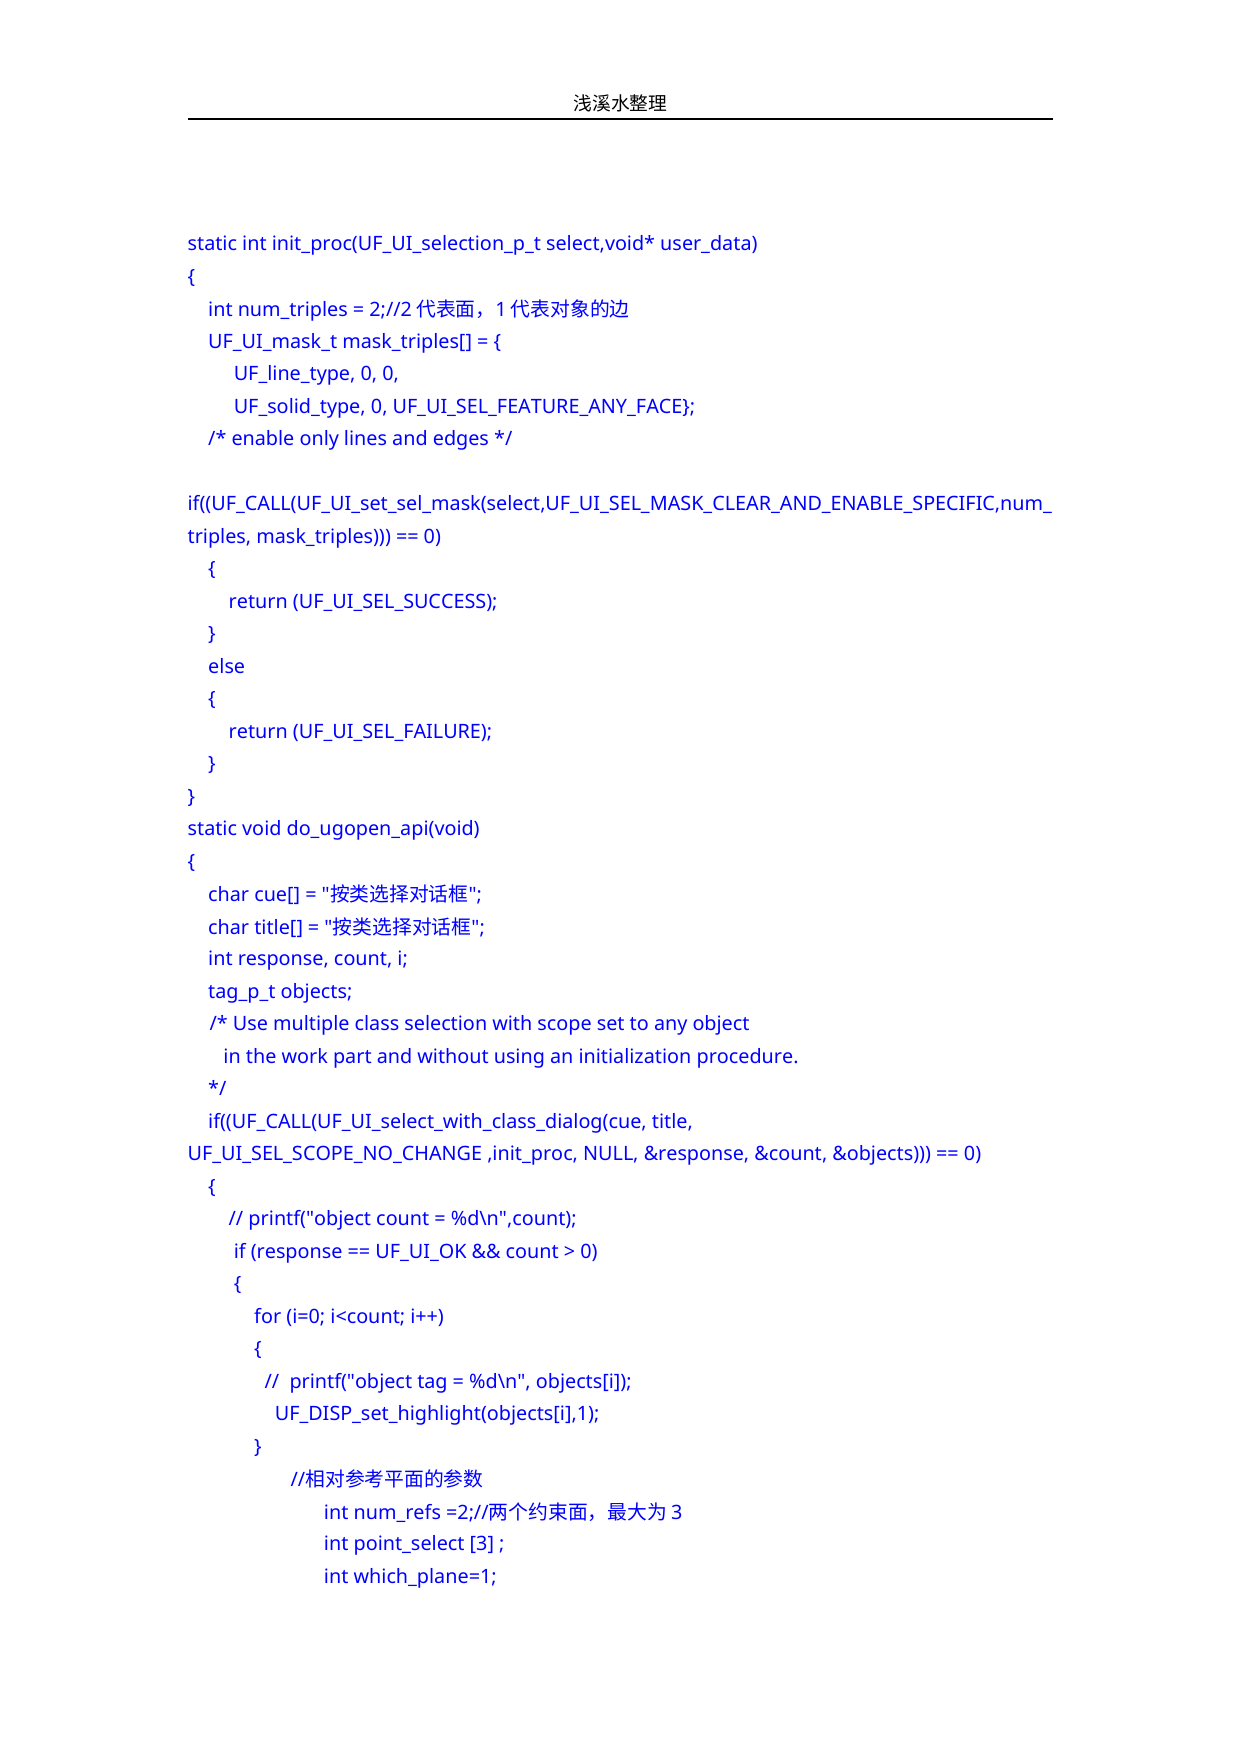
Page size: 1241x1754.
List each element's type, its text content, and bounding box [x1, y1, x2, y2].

text char title[] = "按类选择对话框"; [187, 909, 1053, 942]
text { [187, 1169, 1053, 1202]
text { [187, 552, 1053, 584]
text static int init_proc(UF_UI_selection_p_t select,void* user_data) [187, 227, 1053, 259]
text int which_plane=1; [187, 1559, 1053, 1592]
text } [187, 1429, 1053, 1462]
text { [187, 682, 1053, 714]
text // printf("object tag = %d\n", objects[i]); [187, 1364, 1053, 1397]
text //相对参考平面的参数 [187, 1462, 1053, 1494]
text else [187, 649, 1053, 682]
text */ [187, 1072, 1053, 1104]
text } [187, 617, 1053, 649]
text int num_triples = 2;//2代表面，1代表对象的边 [187, 292, 1053, 324]
text UF_line_type, 0, 0, [187, 357, 1053, 389]
text { [187, 1267, 1053, 1299]
text tag_p_t objects; [187, 974, 1053, 1007]
text { [187, 844, 1053, 877]
text /* Use multiple class selection with scope set to any object [187, 1007, 1053, 1039]
text UF_UI_mask_t mask_triples[] = { [187, 324, 1053, 357]
text return (UF_UI_SEL_SUCCESS); [187, 584, 1053, 617]
text // printf("object count = %d\n",count); [187, 1202, 1053, 1234]
text if((UF_CALL(UF_UI_select_with_class_dialog(cue, title, UF_UI_SEL_SCOPE_NO_CHANGE ,init_proc, NULL, &response, &count, &objects))) == 0) [187, 1104, 1053, 1169]
text char cue[] = "按类选择对话框"; [187, 877, 1053, 909]
text /* enable only lines and edges */ [187, 422, 1053, 454]
text { [187, 259, 1053, 292]
text in the work part and without using an initialization procedure. [187, 1039, 1053, 1072]
text static void do_ugopen_api(void) [187, 812, 1053, 844]
text return (UF_UI_SEL_FAILURE); [187, 714, 1053, 747]
text int response, count, i; [187, 942, 1053, 974]
text UF_DISP_set_highlight(objects[i],1); [187, 1397, 1053, 1429]
text } [187, 779, 1053, 812]
text UF_solid_type, 0, UF_UI_SEL_FEATURE_ANY_FACE}; [187, 389, 1053, 422]
text } [187, 747, 1053, 779]
text int point_select [3] ; [187, 1527, 1053, 1559]
text if((UF_CALL(UF_UI_set_sel_mask(select,UF_UI_SEL_MASK_CLEAR_AND_ENABLE_SPECIFIC,num_triples, mask_triples))) == 0) [187, 454, 1053, 552]
text int num_refs =2;//两个约束面，最大为3 [187, 1494, 1053, 1527]
text for (i=0; i<count; i++) [187, 1299, 1053, 1332]
text if (response == UF_UI_OK && count > 0) [187, 1234, 1053, 1267]
text { [187, 1332, 1053, 1364]
